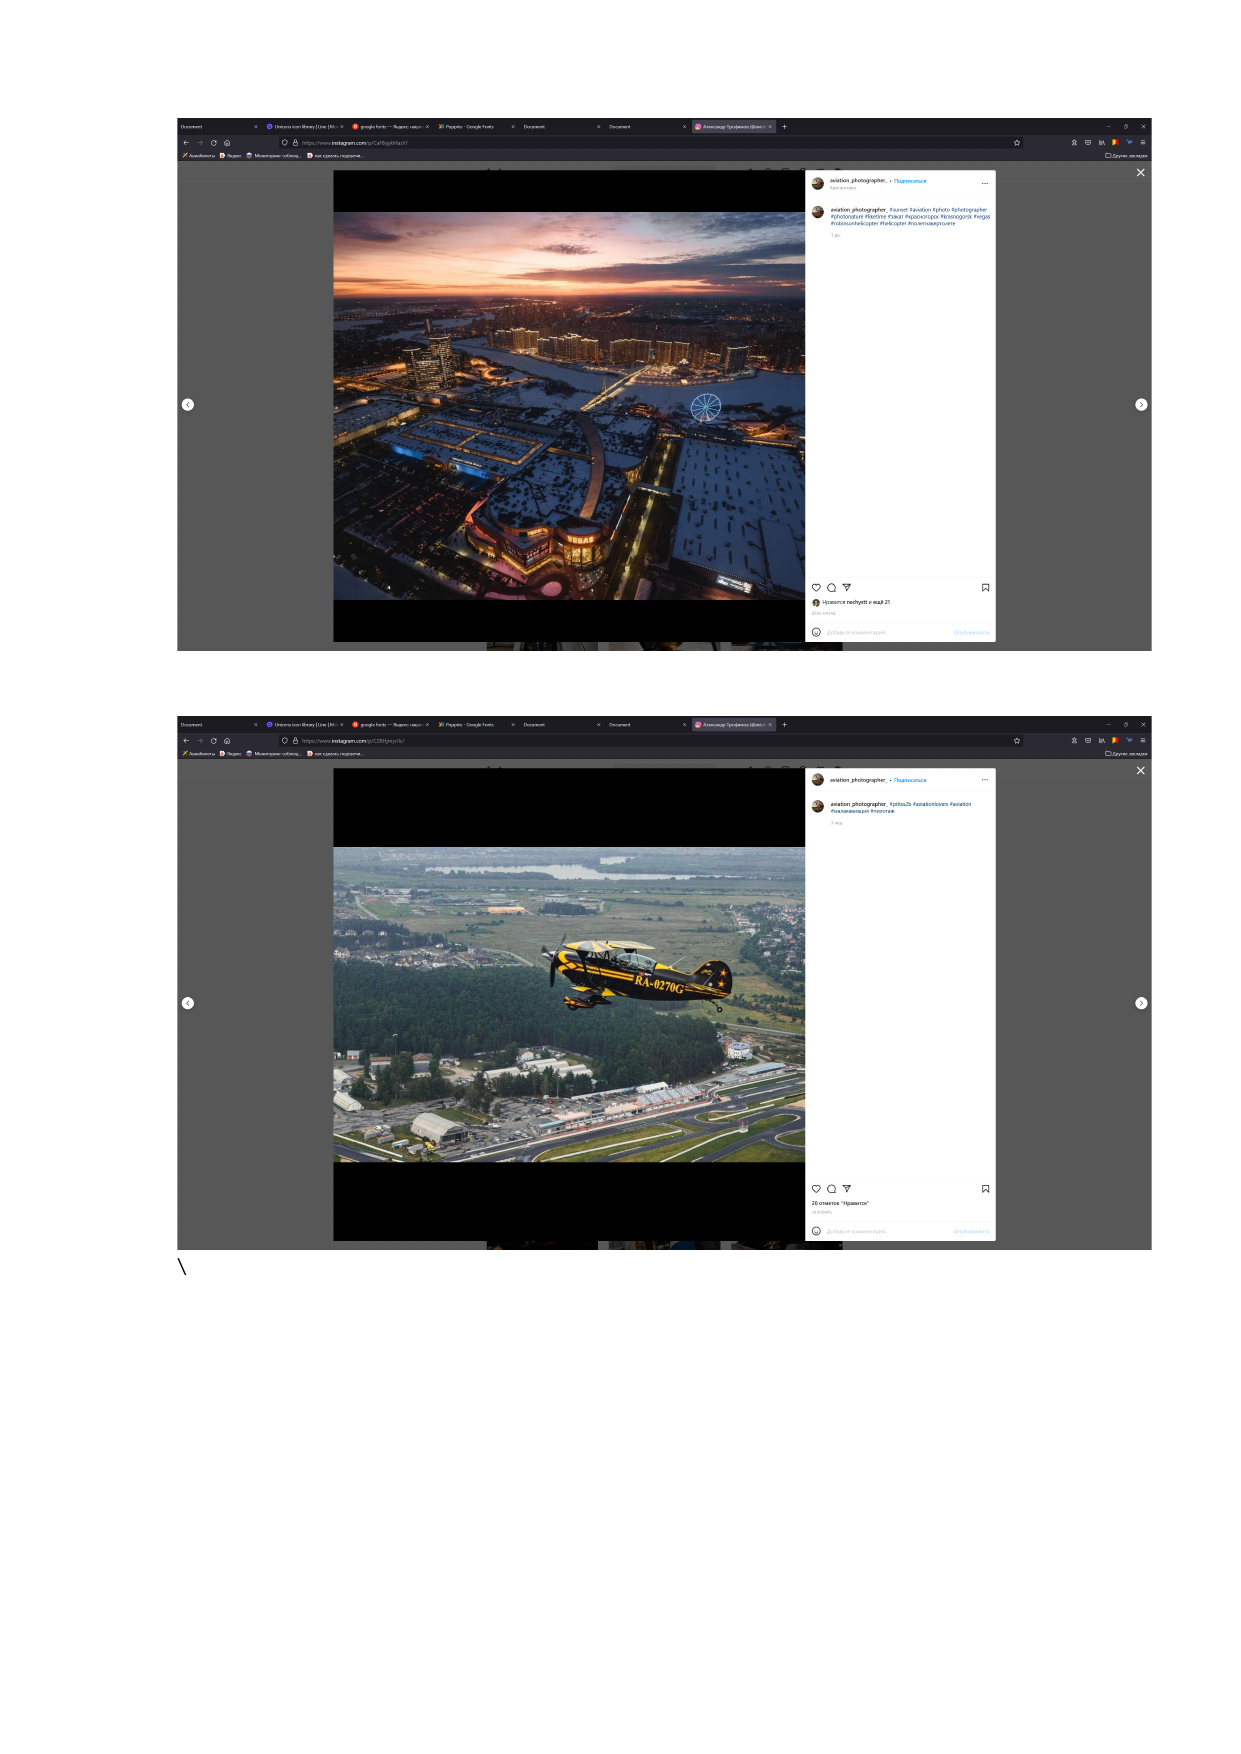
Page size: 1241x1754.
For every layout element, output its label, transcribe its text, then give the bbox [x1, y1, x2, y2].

picture [177, 118, 1152, 651]
picture [177, 716, 1152, 1250]
text \ [177, 1250, 1152, 1280]
